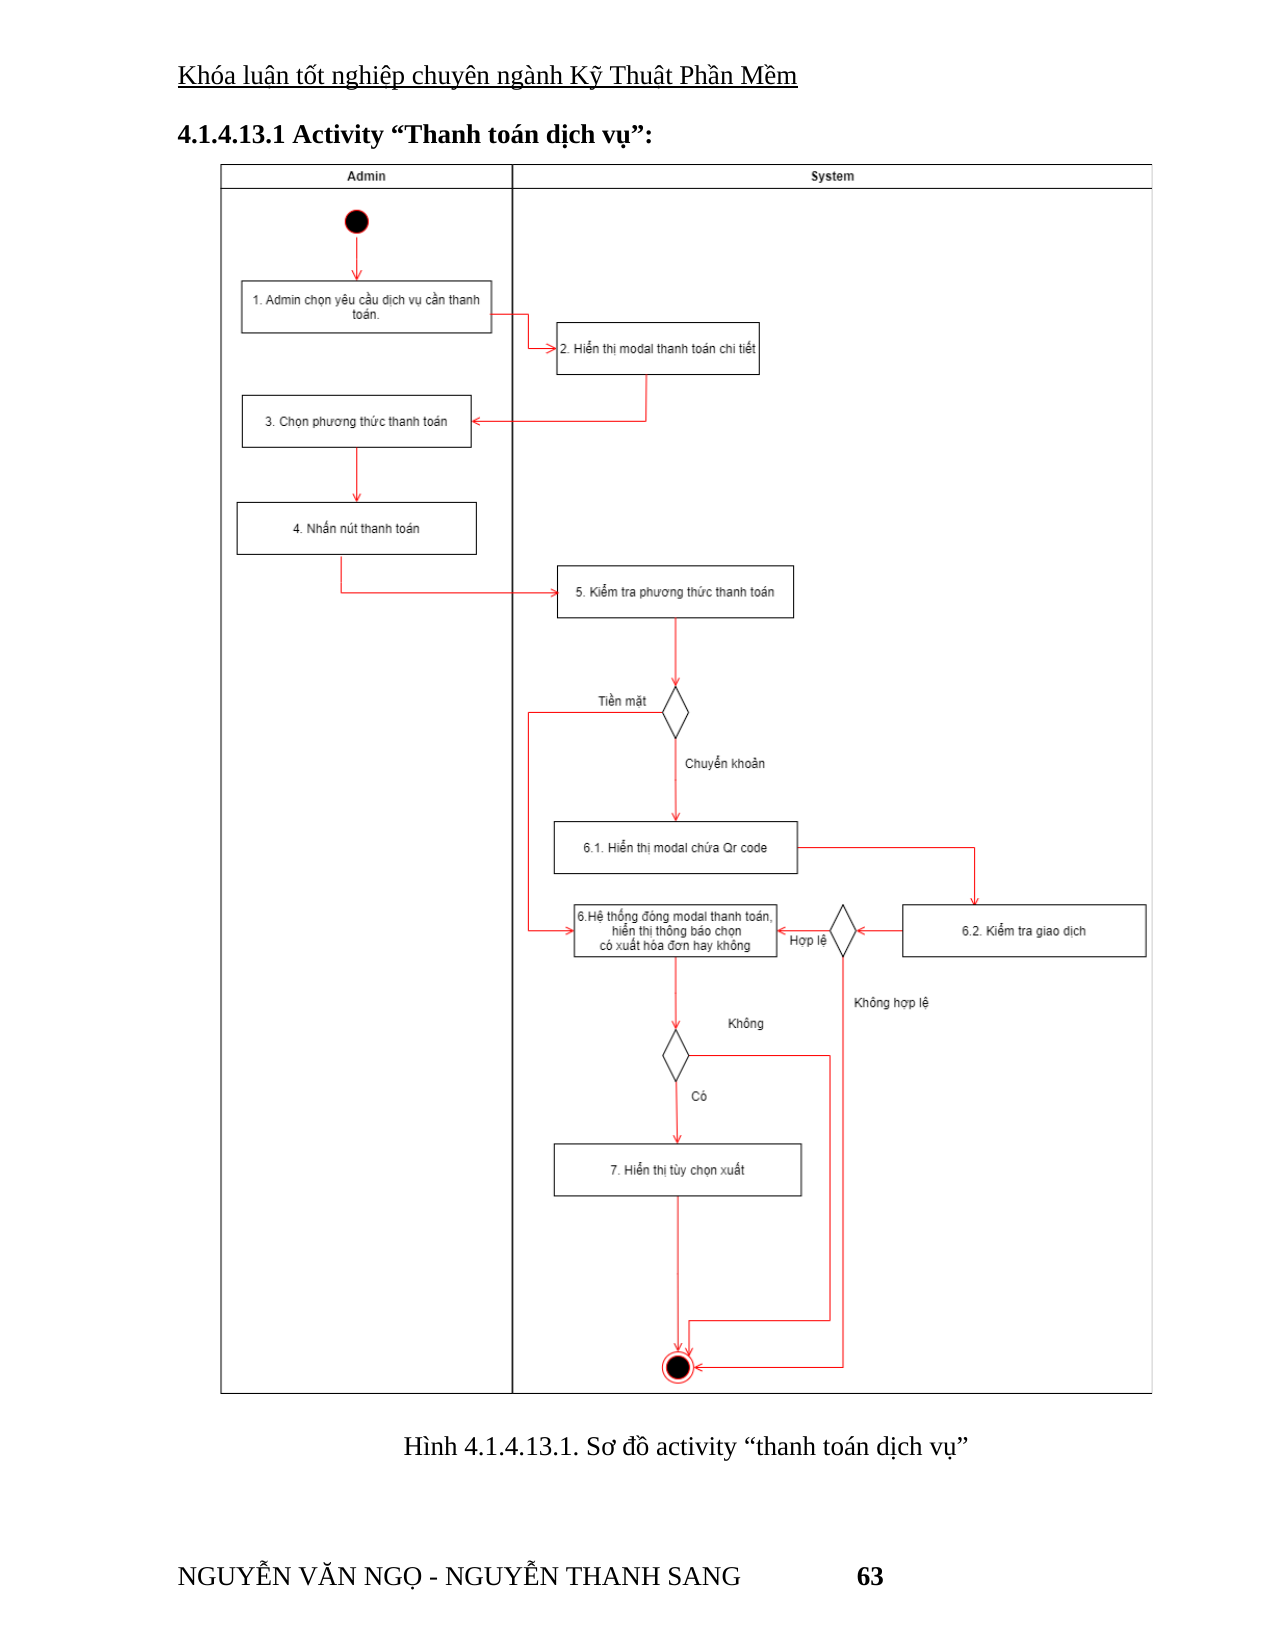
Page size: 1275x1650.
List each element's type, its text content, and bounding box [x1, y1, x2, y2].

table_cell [177, 1430, 1195, 1498]
table_header [177, 165, 1195, 1430]
picture [220, 164, 1153, 1394]
subtitle 4.1.4.13.1 Activity “Thanh toán dịch vụ”: [177, 118, 1196, 149]
